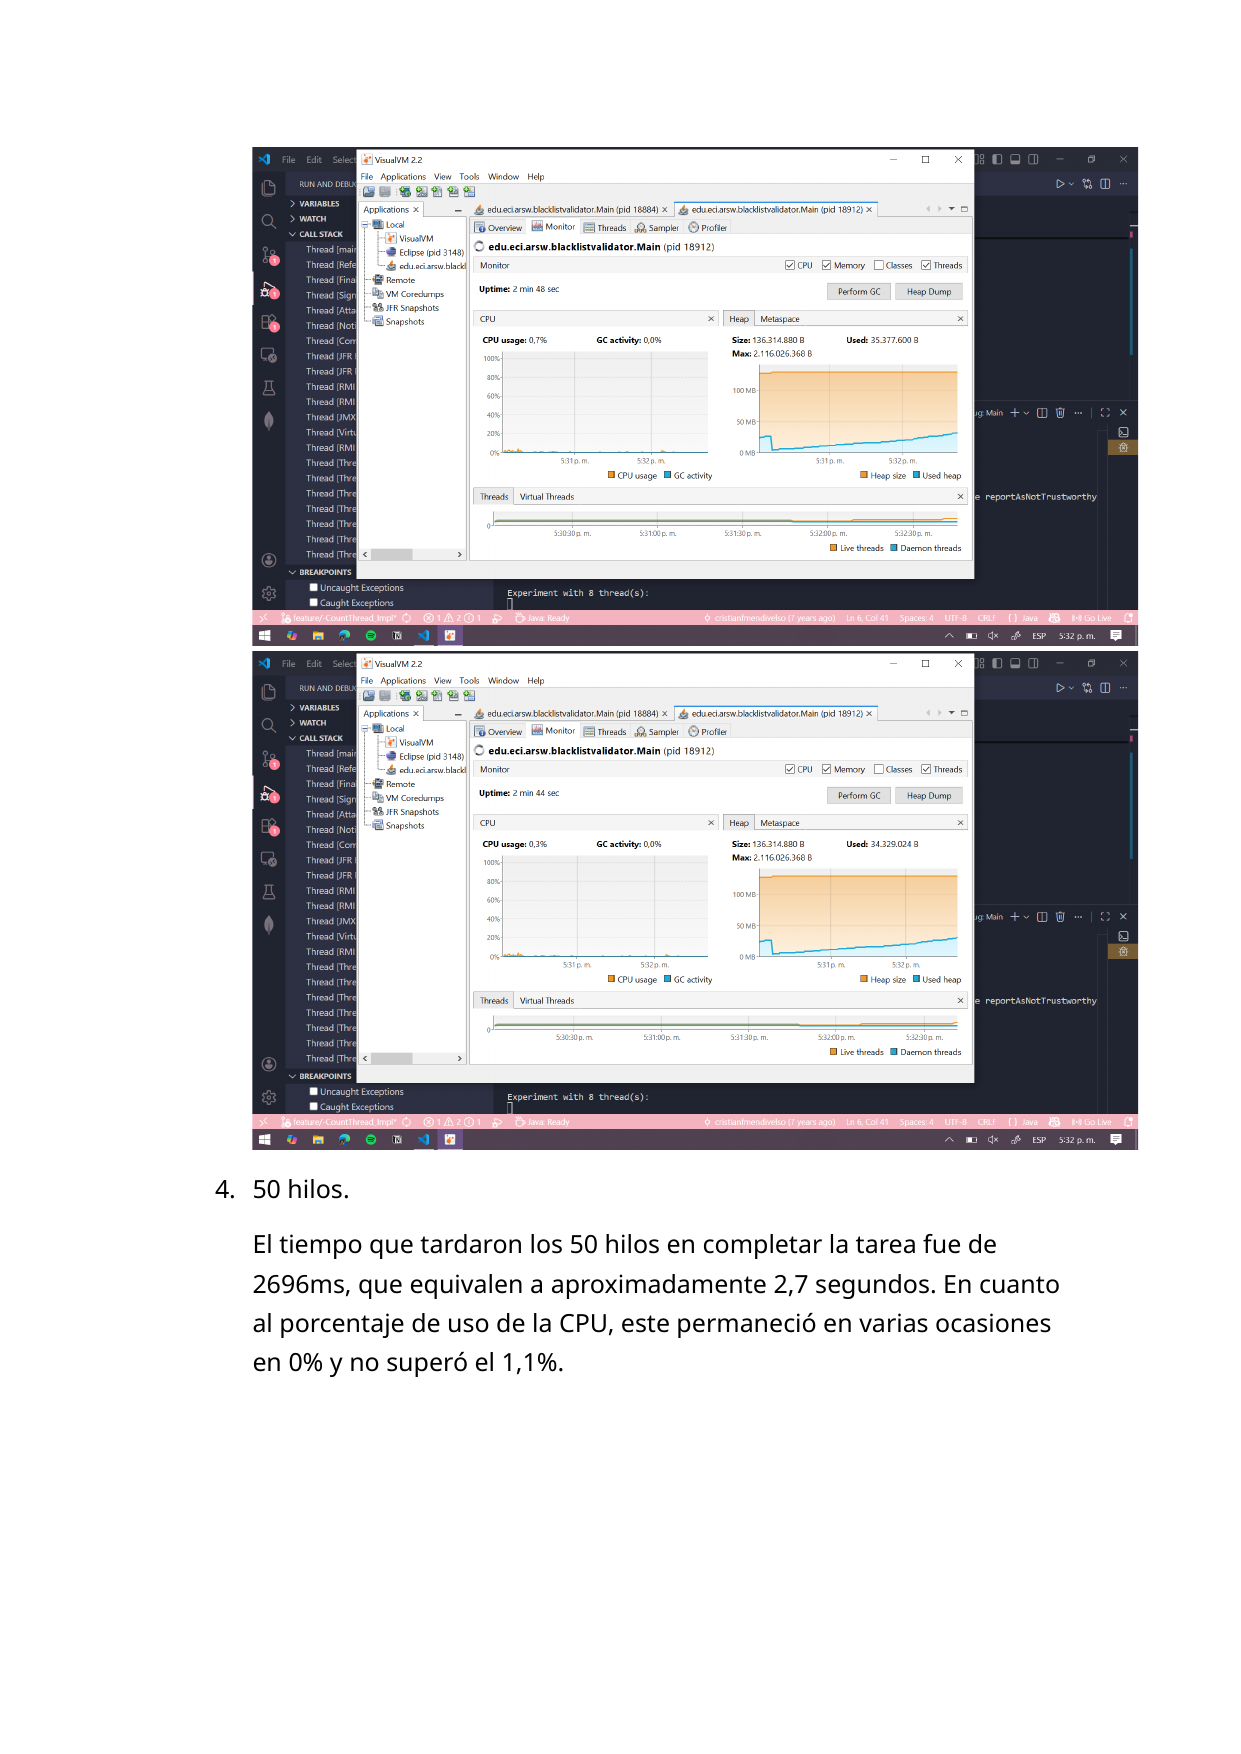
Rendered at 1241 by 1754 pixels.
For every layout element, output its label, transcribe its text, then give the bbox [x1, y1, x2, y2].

text El tiempo que tardaron los 50 hilos en completar la tarea fue de 2696ms, que equivalen a aproximadamente 2,7 segundos. En cuanto al porcentaje de uso de la CPU, este permaneció en varias ocasiones en 0% y no superó el 1,1%. [252, 1227, 1063, 1379]
picture [252, 147, 1139, 646]
list 50 hilos. [215, 1171, 1063, 1205]
picture [252, 651, 1139, 1150]
